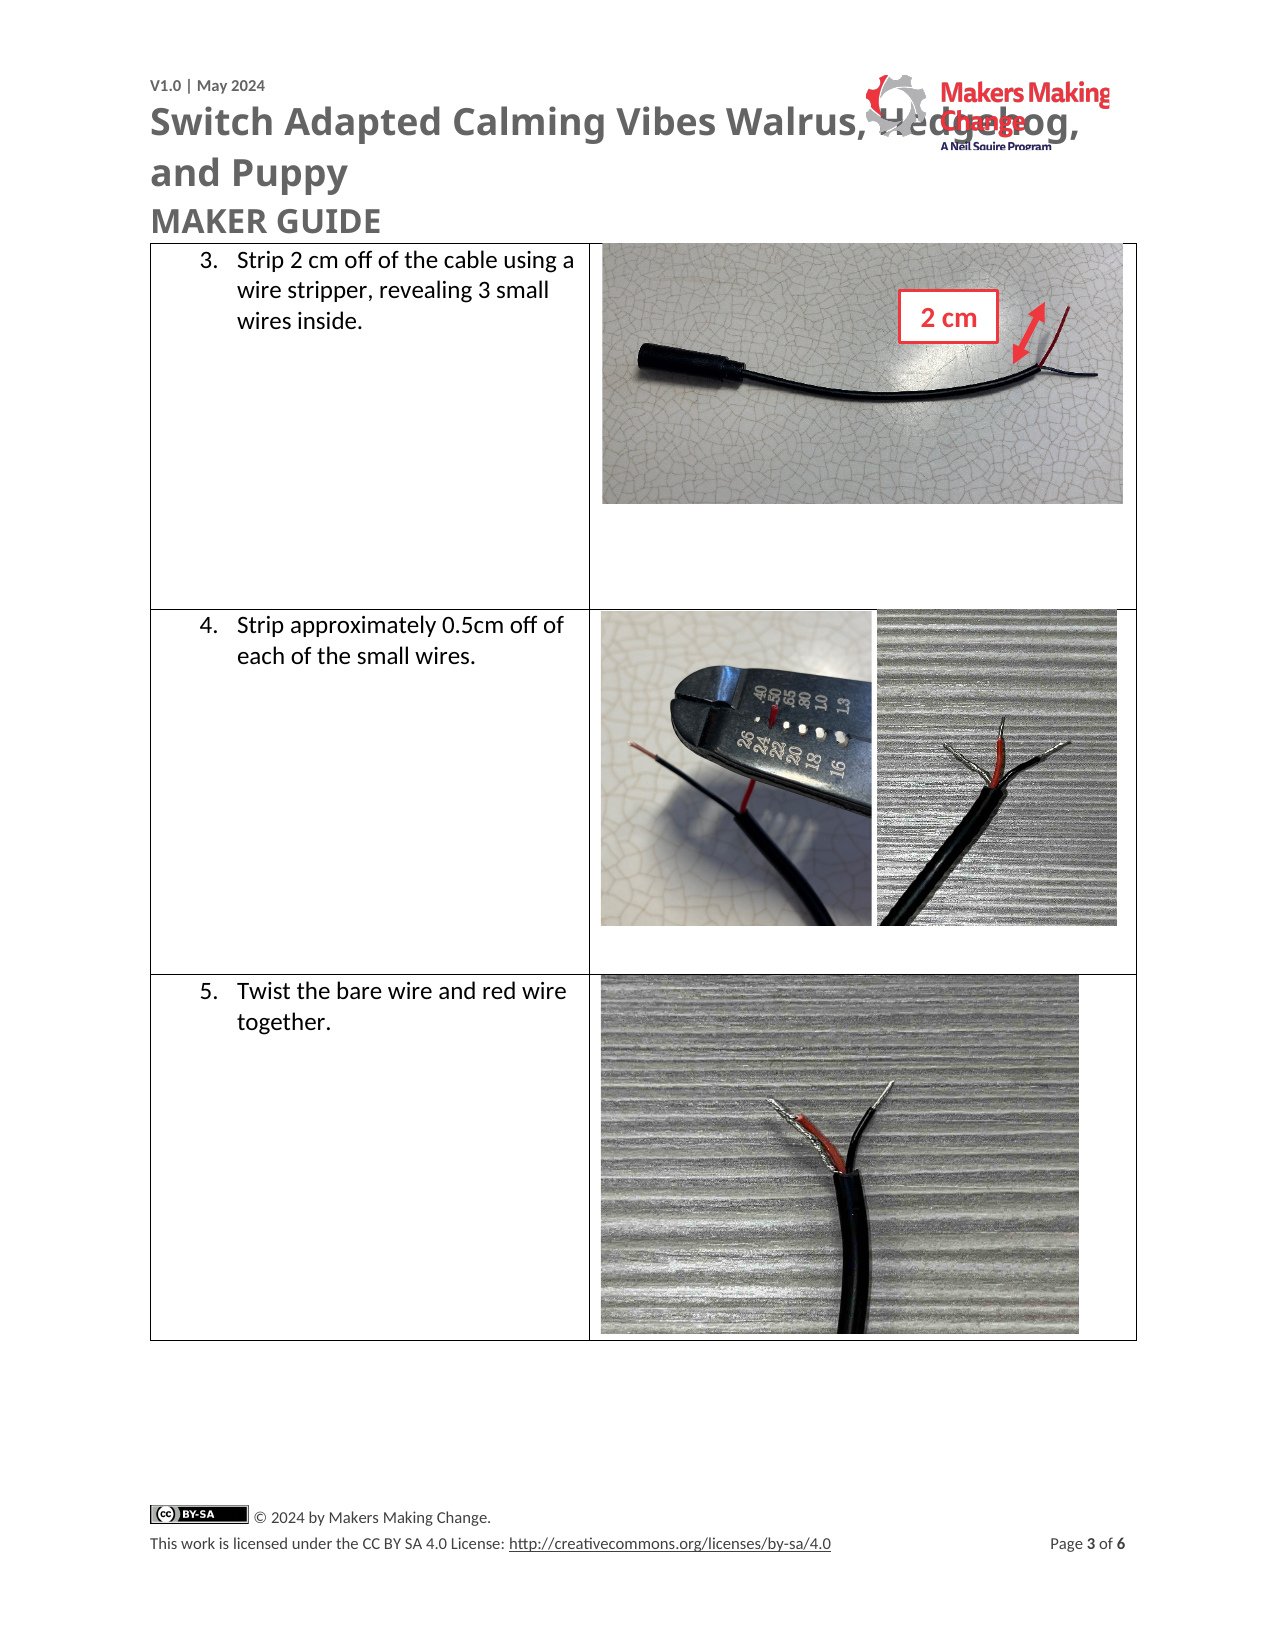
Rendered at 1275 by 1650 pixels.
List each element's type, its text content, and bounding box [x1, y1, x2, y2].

picture [798, 243, 1126, 507]
picture [865, 75, 1110, 151]
table_cell Twist the bare wire and red wire together. [151, 975, 589, 1340]
table_cell [590, 610, 1136, 974]
picture [877, 609, 1117, 926]
table_cell Strip approximately 0.5cm off of each of the small wires. [151, 610, 589, 974]
picture [150, 1505, 249, 1524]
table_cell Strip 2 cm off of the cable using a wire stripper, revealing 3 small wires inside. [151, 244, 589, 608]
table_cell [590, 975, 1136, 1340]
table_cell [590, 244, 1136, 608]
picture [600, 611, 872, 926]
picture [600, 975, 1079, 1334]
